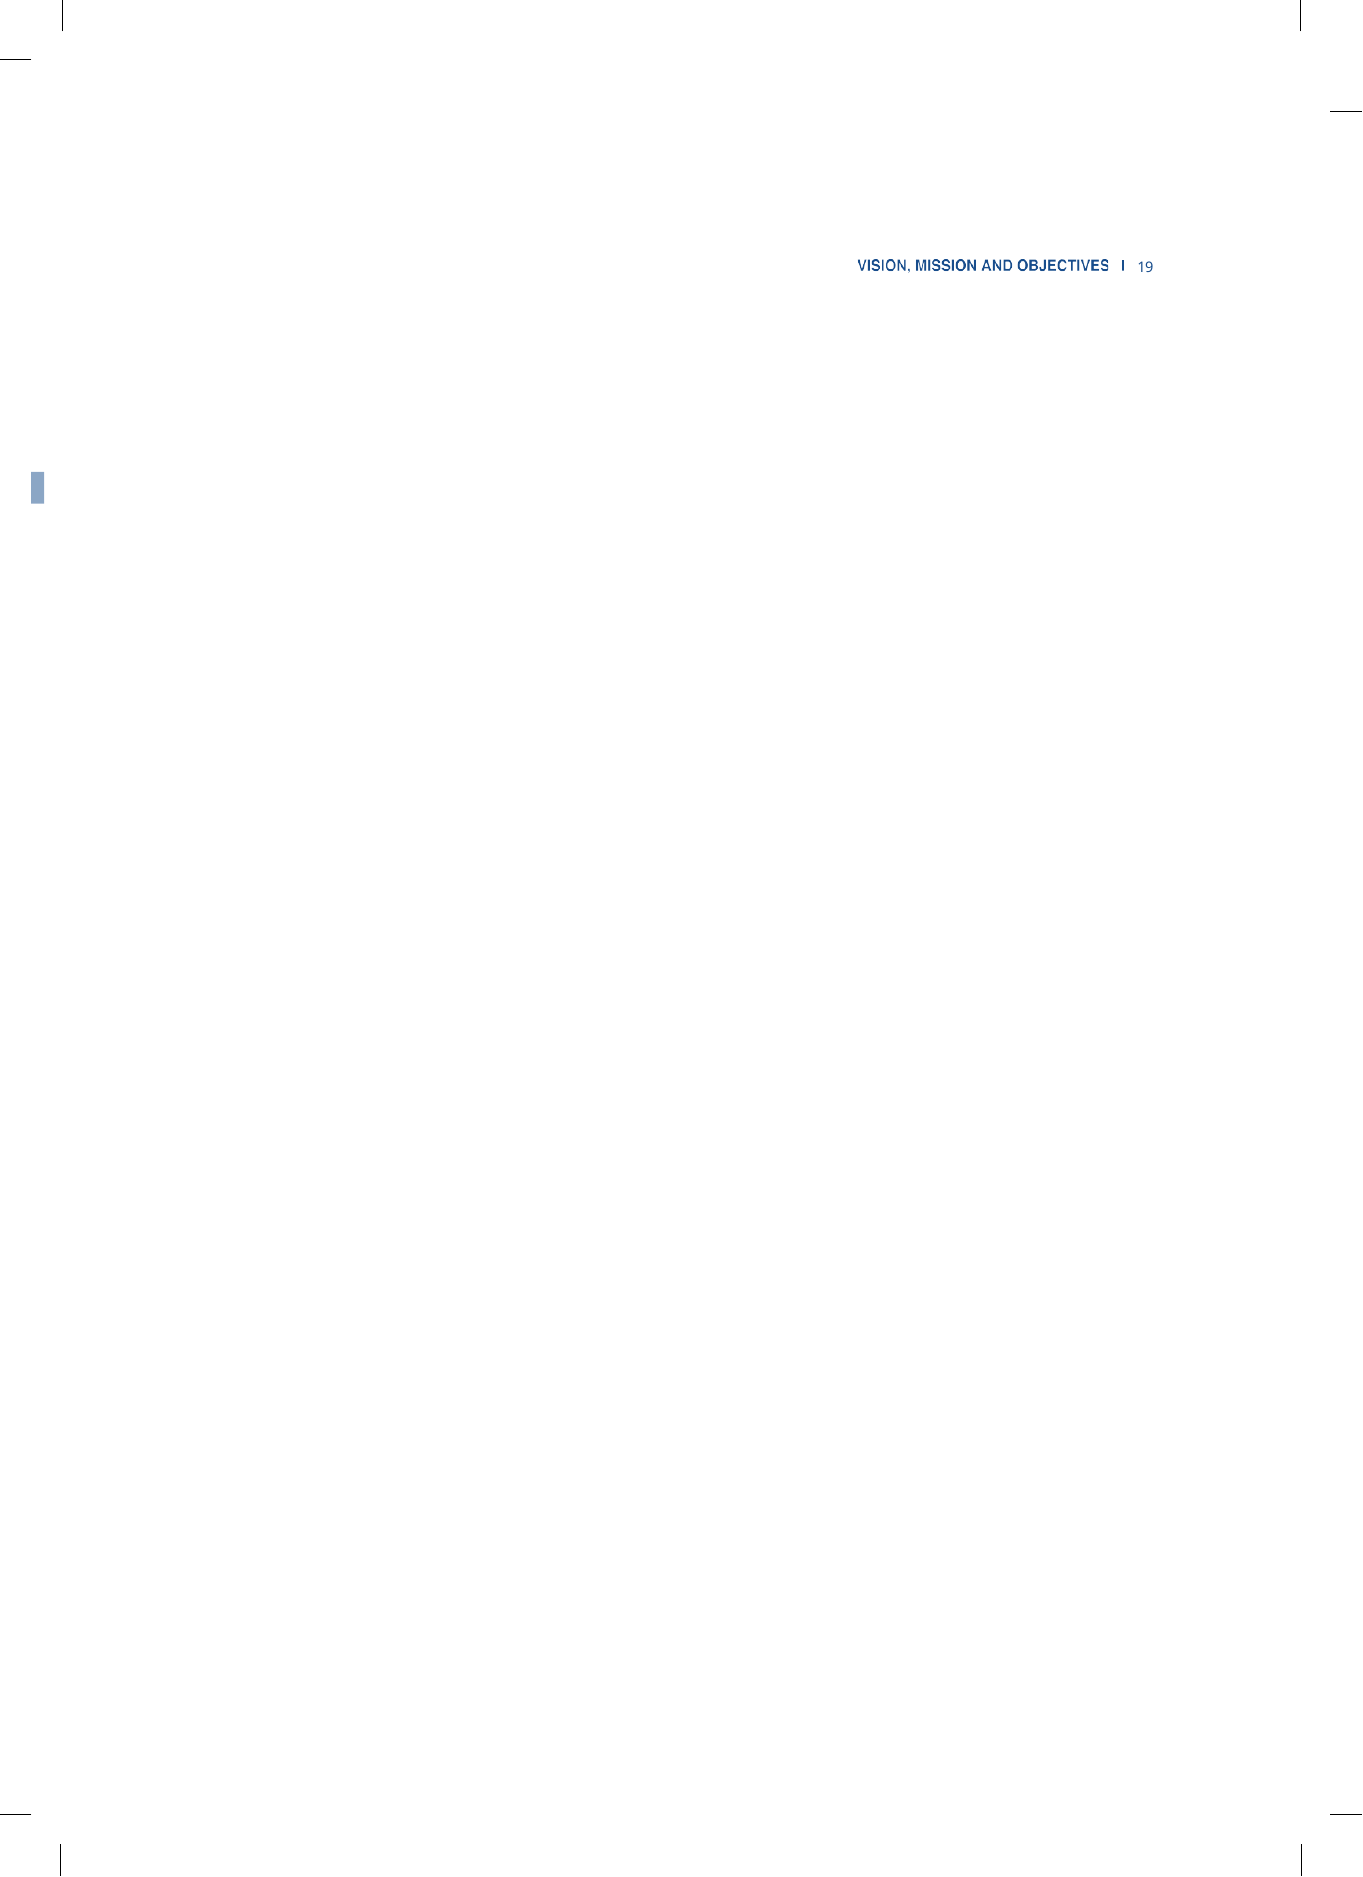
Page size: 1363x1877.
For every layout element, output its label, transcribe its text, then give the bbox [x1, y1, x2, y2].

text 19 [858, 257, 1362, 288]
picture [857, 259, 1109, 273]
